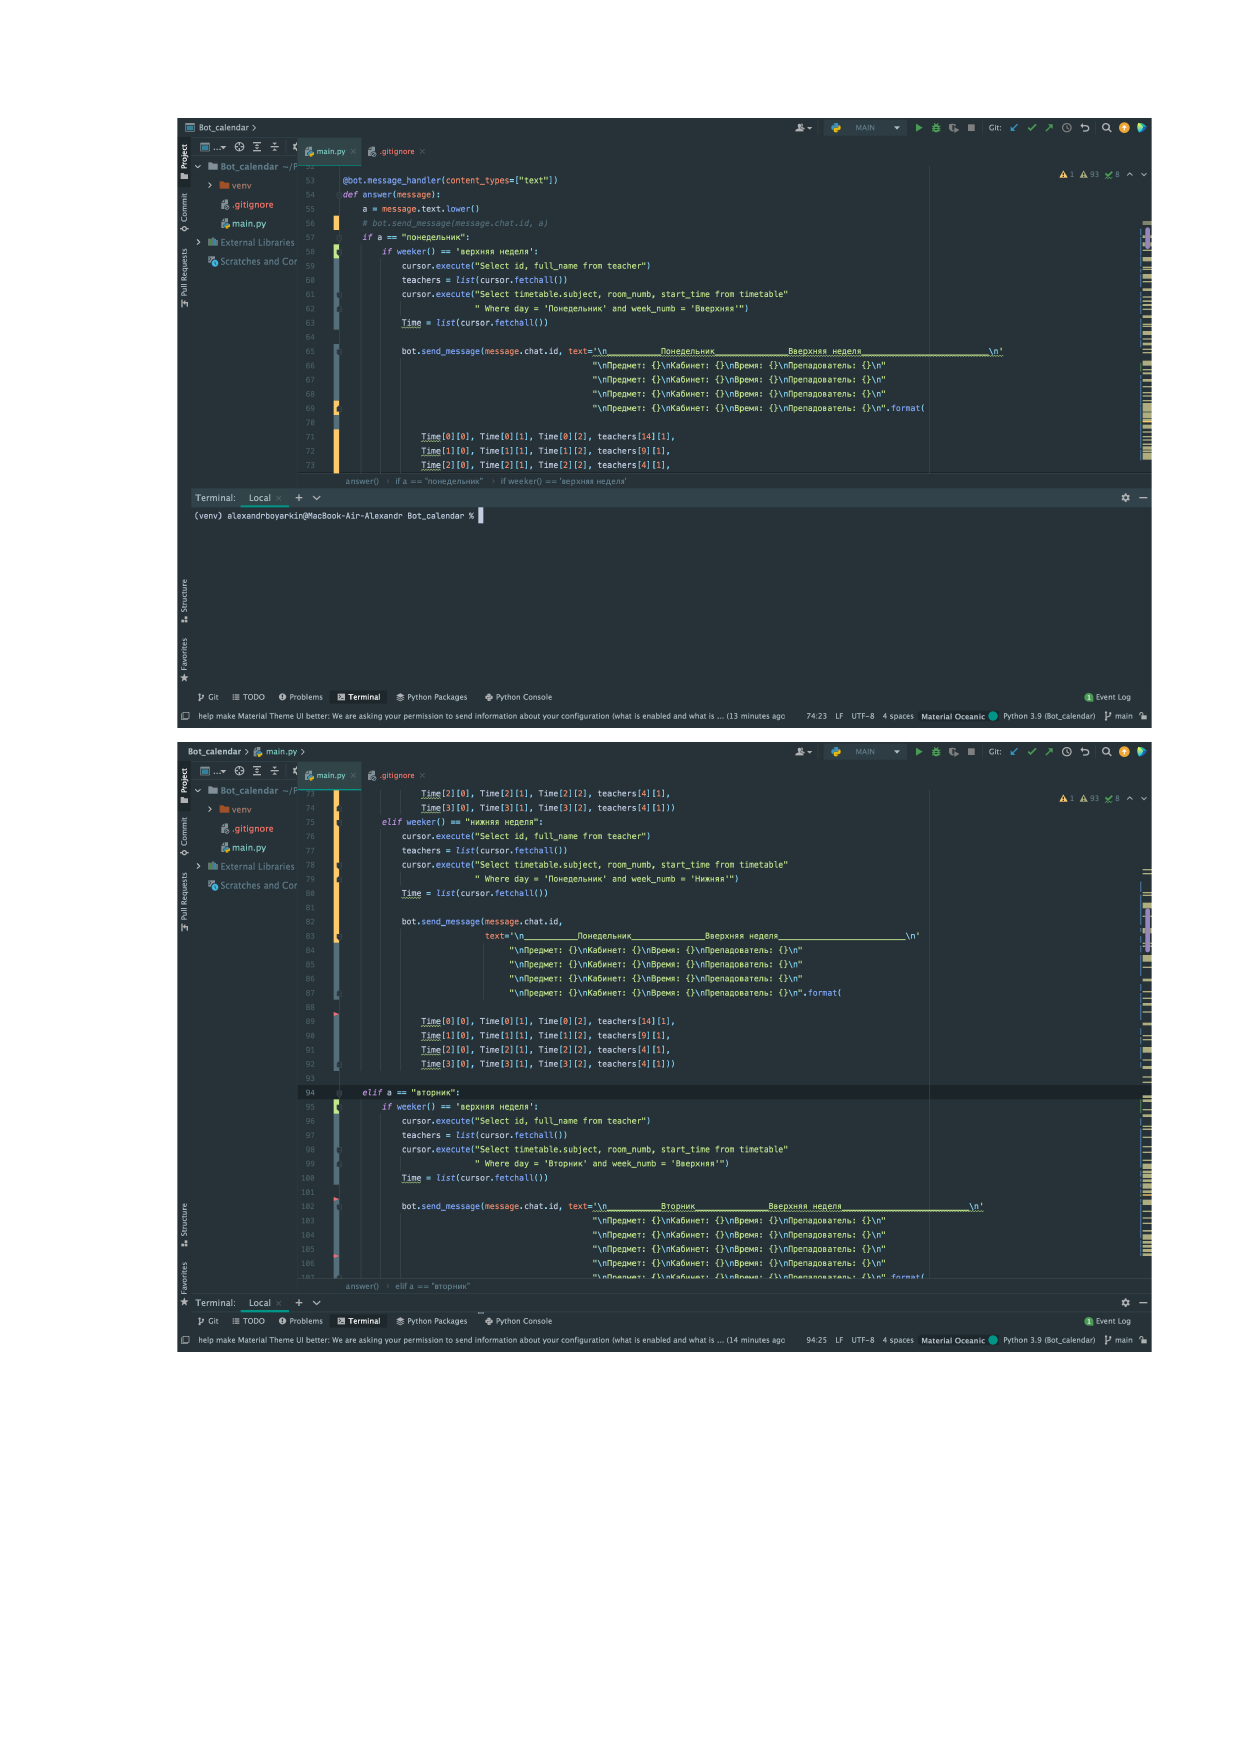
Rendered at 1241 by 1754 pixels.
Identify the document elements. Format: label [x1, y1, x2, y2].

picture [177, 742, 1152, 1352]
picture [177, 118, 1152, 728]
